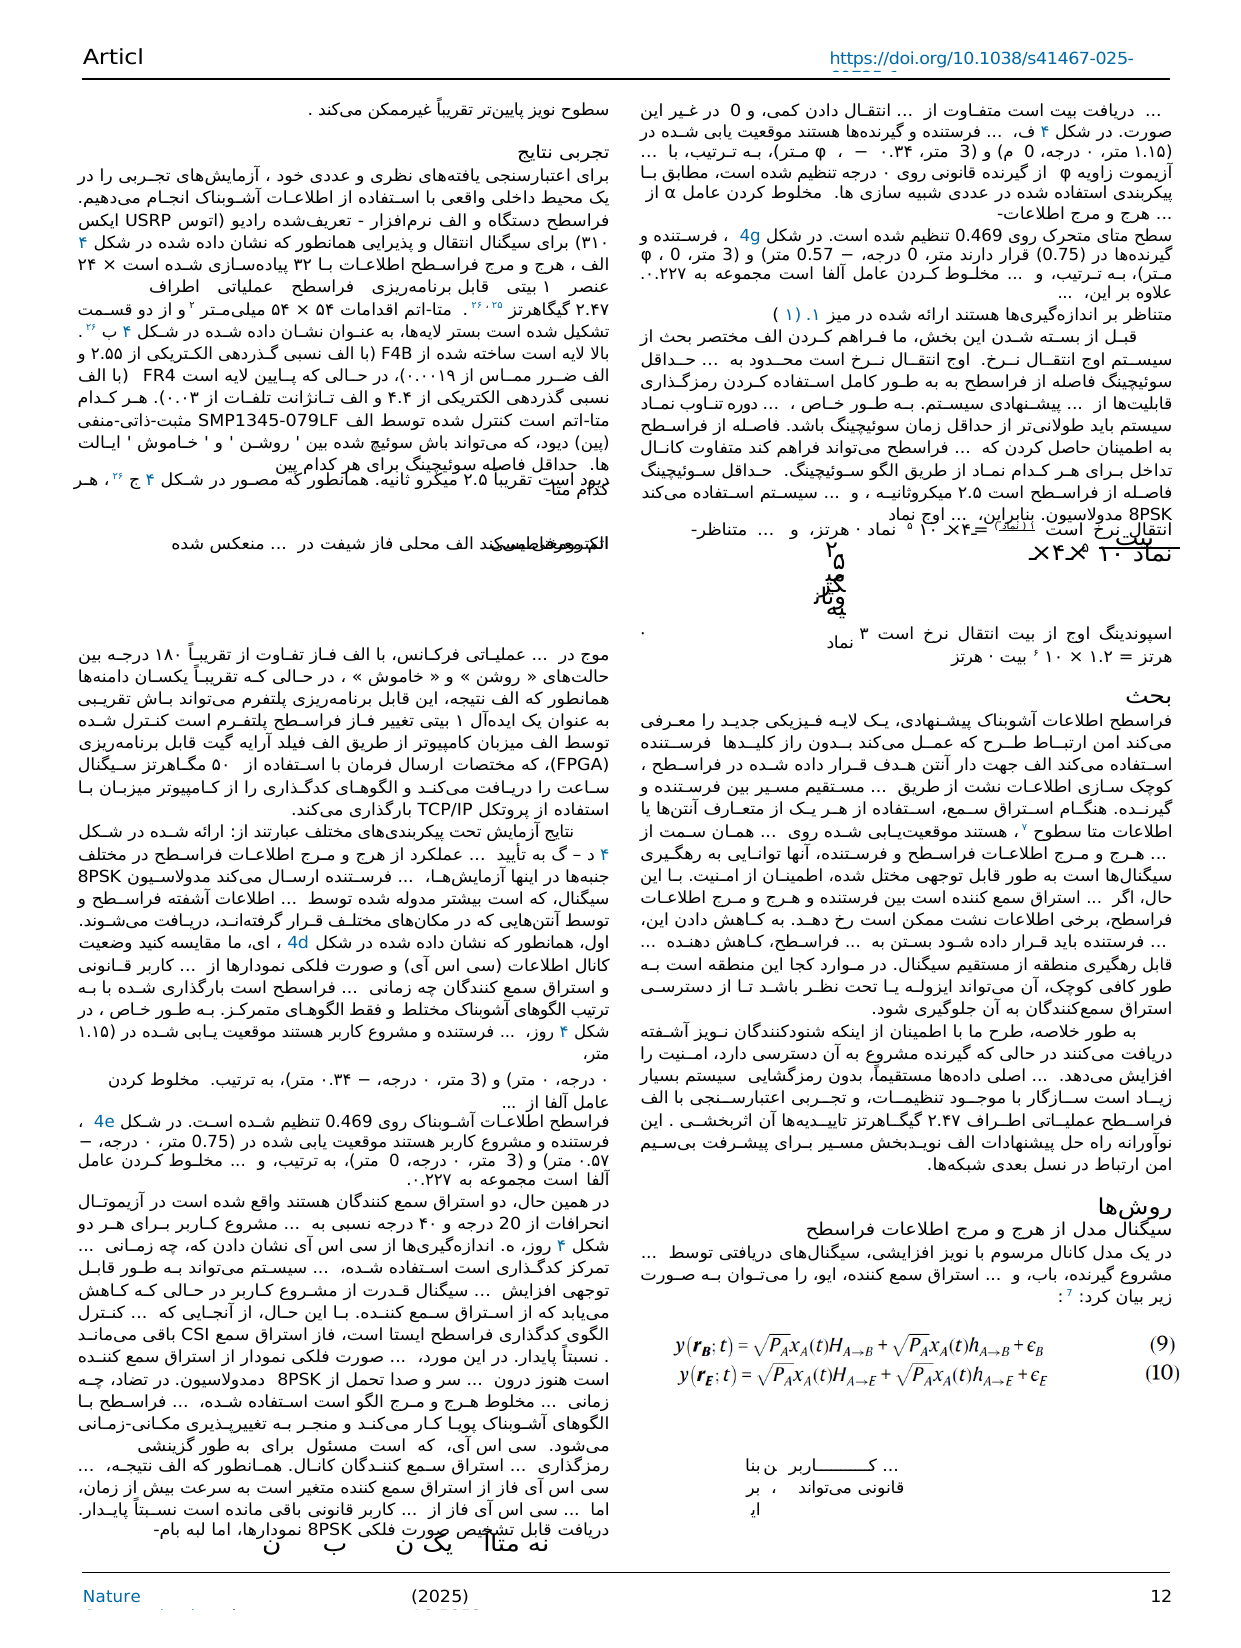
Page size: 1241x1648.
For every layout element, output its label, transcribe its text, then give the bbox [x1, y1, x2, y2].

subtitle روش‌ها [628, 1194, 1172, 1219]
subtitle بحث [628, 683, 1172, 708]
text سطوح نویز پایین‌تر تقریباً غیرممکن می‌کند . [78, 100, 609, 119]
text ۰ درجه، ۰ متر) و (3 متر، ۰ درجه، − ۰.۳۴ متر)، به ترتیب. مخلوط کردن عامل آلفا از ‎‏ ... [74, 1066, 609, 1113]
picture [664, 1358, 1182, 1392]
text در یک مدل کانال مرسوم با نویز افزایشی، سیگنال‌های دریافتی توسط ‎‏ ... مشروع گیرنده، باب، و ‎‏ ... استراق سمع کننده، ایو، را می‌توان به صورت زیر بیان کرد: 7 : [640, 1243, 1172, 1307]
text سطح متای متحرک روی 0.469 تنظیم شده است. در شکل 4g ، فرستنده و گیرنده‌ها در (0.75) قرار دارند متر، 0 درجه، − 0.57 متر) و (3 متر، φ ، 0 متر)، به ترتیب، و ‎‏ ... مخلوط کردن عامل آلفا است مجموعه به ۰.۲۲۷. علاوه بر این، ‎‏ ... [640, 226, 1172, 302]
text به طور خلاصه، طرح ما با اطمینان از اینکه شنودکنندگان نویز آشفته دریافت می‌کنند در حالی که گیرنده مشروع به آن دسترسی دارد، امنیت را افزایش می‌دهد. ‎‏ ... اصلی داده‌ها مستقیماً، بدون رمزگشایی سیستم بسیار زیاد است سازگار با موجود تنظیمات، و تجربی اعتبارسنجی با الف فراسطح عملیاتی اطراف ۲.۴۷ گیگاهرتز تاییدیه‌ها​​ آن اثربخشی . این نوآورانه راه حل پیشنهادات الف نویدبخش مسیر برای پیشرفت بی‌سیم امن ارتباط در نسل بعدی شبکه‌ها. [640, 1022, 1172, 1174]
text متناظر بر اندازه‌گیری‌ها هستند ارائه شده در میز ۱. (۱ ) [628, 305, 1172, 324]
text ‎‏ ... دریافت بیت است متفاوت از ‎‏ ... انتقال دادن کمی، و 0 در غیر این صورت. در شکل ۴ ف، ‎‏ ... فرستنده و گیرنده‌ها هستند موقعیت یابی شده در (۱.۱۵ متر، ۰ درجه، 0 م) و (3 متر، φ ، − ۰.۳۴ متر)، به ترتیب، با ‎‏ ... آزیموت زاویه φ از گیرنده قانونی روی ۰ درجه تنظیم شده است، مطابق با پیکربندی استفاده شده در عددی شبیه سازی ها. مخلوط کردن عامل α از ‎‏ ... هرج و مرج اطلاعات- [640, 101, 1172, 223]
text نتایج آزمایش تحت پیکربندی‌های مختلف عبارتند از: ارائه شده در شکل ۴ د – گ به تأیید ‎‏ ... عملکرد از هرج و مرج اطلاعات فراسطح​ در مختلف جنبه‌ها در اینها آزمایش‌ها، ‎‏ ... فرستنده ارسال می‌کند مدولاسیون 8PSK سیگنال، که است بیشتر مدوله شده توسط ‎‏ ... اطلاعات آشفته فراسطح و توسط آنتن‌هایی که در مکان‌های مختلف قرار گرفته‌اند، دریافت می‌شوند. اول، همانطور که نشان داده شده در شکل 4d ، ای، ما مقایسه کنید وضعیت کانال اطلاعات (سی اس آی) و صورت فلکی نمودارها از ‎‏ ... کاربر قانونی و استراق سمع کنندگان چه زمانی ‎‏ ... فراسطح است بارگذاری شده با به ترتیب الگوهای آشوبناک مختلط و فقط الگوهای متمرکز. به طور خاص ، در شکل ۴ روز، ‎‏ ... فرستنده و مشروع کاربر هستند موقعیت یابی شده در (۱.۱۵ متر، [78, 822, 609, 1063]
text فراسطح اطلاعات آشوبناک پیشنهادی، یک لایه فیزیکی جدید را معرفی می‌کند امن ارتباط طرح که عمل می‌کند بدون راز کلیدها فرستنده استفاده می‌کند الف جهت دار آنتن هدف قرار داده شده در فراسطح ، کوچک سازی اطلاعات نشت از طریق ‎‏ ... مستقیم مسیر بین فرستنده و گیرنده. هنگام استراق سمع، استفاده از هر یک از متعارف آنتن‌ها یا اطلاعات متا سطوح ۷ ، هستند موقعیت‌یابی شده روی ‎‏ ... همان سمت از ‎‏ ... هرج و مرج اطلاعات فراسطح و فرستنده، آنها توانایی به رهگیری سیگنال‌ها است به طور قابل توجهی مختل شده، اطمینان از امنیت. با این حال، اگر ‎‏ ... استراق سمع کننده است بین فرستنده و هرج و مرج اطلاعات فراسطح، برخی اطلاعات نشت ممکن است رخ دهد. به کاهش دادن این، ‎‏ ... فرستنده باید قرار داده شود بستن به ‎‏ ... فراسطح، کاهش دهنده ‎‏ ... قابل رهگیری منطقه از مستقیم​ سیگنال. در موارد کجا این منطقه است به طور کافی کوچک، آن می‌تواند ایزوله یا تحت نظر باشد تا از دسترسی استراق سمع‌کنندگان به آن جلوگیری شود. [640, 711, 1172, 1018]
text دیود است تقریباً ۲.۵ میکرو ثانیه. همانطور که مصور در شکل ۴ ج ۲۶ ، هر کدام متا- [74, 477, 609, 498]
text رمزگذاری ‎‏ ... استراق سمع کنندگان کانال. همانطور که الف نتیجه، ‎‏ ... سی اس آی فاز از استراق سمع کننده متغیر است به سرعت بیش از زمان، اما ‎‏ ... سی اس آی فاز از ‎‏ ... کاربر قانونی باقی مانده است نسبتاً پایدار. بنابراین، ‎‏ ... کاربر قانونی می‌تواند [78, 1456, 609, 1519]
text برای اعتبارسنجی یافته‌های نظری و عددی خود ، آزمایش‌های تجربی را در یک محیط داخلی واقعی با استفاده از اطلاعات آشوبناک انجام می‌دهیم. فراسطح دستگاه و الف نرم‌افزار - تعریف‌شده رادیو (اتوس USRP ایکس۳۱۰) برای سیگنال انتقال و پذیرایی همانطور که نشان داده شده در شکل ۴ الف ، هرج و مرج فراسطح اطلاعات با ۳۲ پیاده‌سازی شده است × ۲۴ عنصر ۱ بیتی قابل برنامه‌ریزی فراسطح عملیاتی اطراف [78, 166, 609, 296]
text در همین حال، دو استراق سمع کنندگان هستند واقع شده است در آزیموتال انحرافات از 20 درجه و ۴۰ درجه نسبی به ‎‏ ... مشروع کاربر برای هر دو شکل ۴ روز، ه. اندازه‌گیری‌ها​ از سی اس آی نشان دادن که، چه زمانی ‎‏ ... تمرکز کدگذاری است استفاده شده، ‎‏ ... سیستم می‌تواند به طور قابل توجهی افزایش ‎‏ ... سیگنال قدرت از مشروع کاربر در حالی که کاهش می‌یابد که از استراق سمع کننده. با این حال، از آنجایی که ‎‏ ... کنترل الگوی کدگذاری فراسطح ایستا است، فاز استراق سمع CSI باقی می‌ماند . نسبتاً پایدار. در این مورد، ‎‏ ... صورت فلکی نمودار از استراق سمع کننده است هنوز درون ‎‏ ... سر و صدا تحمل از 8PSK دمدولاسیون. در تضاد، چه زمانی ‎‏ ... مخلوط هرج و مرج الگو است استفاده شده، ‎‏ ... فراسطح با الگوهای آشوبناک پویا کار می‌کند و منجر به تغییرپذیری مکانی-زمانی می‌شود. سی اس آی، که است مسئول برای به طور گزینشی [78, 1192, 609, 1455]
subtitle سیگنال مدل از هرج و مرج اطلاعات فراسطح [628, 1219, 1172, 1240]
text قبل از بسته شدن این بخش، ما فراهم کردن الف مختصر بحث از سیستم​​​ اوج انتقال نرخ. اوج انتقال نرخ است محدود به ‎‏ ... حداقل سوئیچینگ فاصله از فراسطح به به طور کامل استفاده کردن رمزگذاری​ قابلیت‌ها از ‎‏ ... پیشنهادی سیستم. به طور خاص ، ‎‏ ... دوره تناوب نماد سیستم باید طولانی‌تر از حداقل زمان سوئیچینگ باشد. فاصله از فراسطح به اطمینان حاصل کردن که ‎‏ ... فراسطح می‌تواند فراهم کند متفاوت کانال تداخل برای هر کدام نماد از طریق الگو​ سوئیچینگ. حداقل سوئیچینگ فاصله از فراسطح است ۲.۵ میکروثانیه ، و ‎‏ ... سیستم استفاده می‌کند 8PSK مدولاسیون. بنابراین، ‎‏ ... اوج نماد [640, 327, 1172, 524]
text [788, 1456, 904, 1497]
text هرتز = ۱.۲ ×​ ۱۰ ۶ بیت · هرتز [628, 644, 1172, 667]
text موج در ‎‏ ... عملیاتی فرکانس، با الف فاز تفاوت از تقریباً ۱۸۰ درجه بین حالت‌های « روشن » و « خاموش » ، در حالی که تقریباً یکسان دامنه‌ها همانطور که الف نتیجه، این قابل برنامه‌ریزی پلتفرم می‌تواند باش تقریبی به عنوان یک ایده‌آل ۱ بیتی تغییر فاز فراسطح پلتفرم است کنترل شده توسط الف میزبان کامپیوتر از طریق الف فیلد​ آرایه گیت قابل برنامه‌ریزی (FPGA)، که مختصات ارسال فرمان با استفاده از ۵۰ مگاهرتز سیگنال ساعت را دریافت می‌کند و الگوهای کدگذاری را از کامپیوتر میزبان با استفاده از پروتکل TCP/IP بارگذاری می‌کند. [78, 644, 609, 819]
text فراسطح اطلاعات آشوبناک روی 0.469 تنظیم شده است. در شکل 4e ، فرستنده و مشروع کاربر هستند موقعیت یابی شده در (0.75 متر، ۰ درجه، − ۰.۵۷ متر) و (3 متر، ۰ درجه، 0 متر)، به ترتیب، و ‎‏ ... مخلوط کردن عامل آلفا است مجموعه به ۰.۲۲۷. [78, 1113, 609, 1189]
subtitle تجربی نتایج [74, 142, 609, 163]
text ۲.۴۷ گیگاهرتز ۲۵ ، ۲۶ . متا-اتم اقدامات ۵۴ × ۵۴ میلی‌متر ۲ و از دو قسمت تشکیل شده است بستر لایه‌ها، به عنوان نشان داده شده در شکل ۴ ب ۲۶ . بالا لایه است ساخته شده از F4B (با الف نسبی گذردهی الکتریکی از ۲.۵۵ و الف ضرر مماس از ۰.۰۰۱۹)، در حالی که پایین لایه است FR4 (با الف نسبی گذردهی الکتریکی از ۴.۴ و الف تانژانت تلفات از ۰.۰۳). هر کدام متا-اتم است کنترل شده توسط الف SMP1345-079LF مثبت-ذاتی-منفی (پین) دیود، که می‌تواند باش سوئیچ شده بین ' روشن ' و ' خاموش ' ایالت ها. حداقل فاصله سوئیچینگ برای هر کدام پین [78, 299, 609, 474]
text دریافت قابل تشخیص صورت فلکی 8PSK نمودارها، اما لبه بام- [74, 1520, 609, 1539]
text ۲.۵ میکروثانیه​​​ [813, 549, 846, 618]
text اسپوندینگ اوج از بیت انتقال نرخ است ۳ نماد · [628, 622, 1172, 644]
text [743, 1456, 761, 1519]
picture [664, 1332, 1182, 1357]
